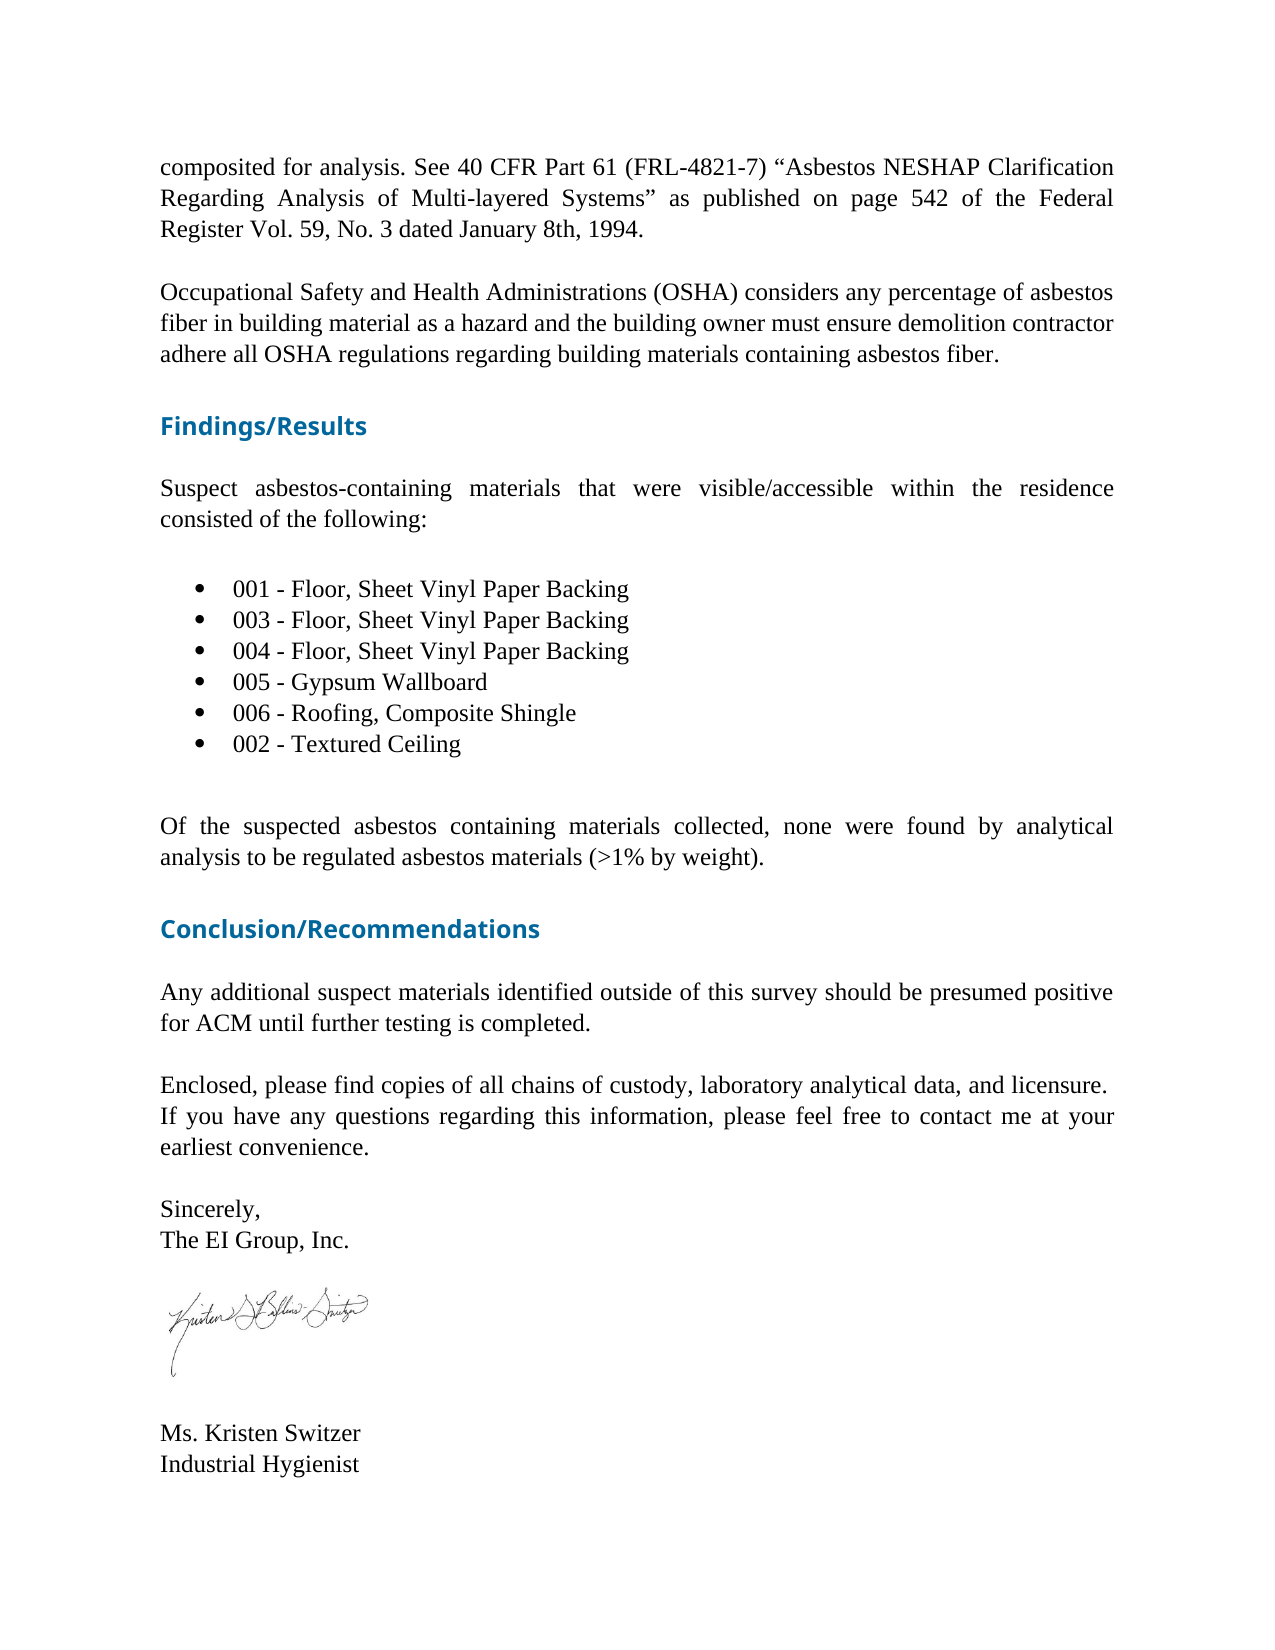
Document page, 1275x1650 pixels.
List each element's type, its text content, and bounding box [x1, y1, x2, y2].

table_header 001 - Floor, Sheet Vinyl Paper Backing 003 - Floor, Sheet Vinyl Paper Backing 004 - Floor, Sheet Vinyl Paper Backing 005 - Gypsum Wallboard 006 - Roofing, Composite Shingle 002 - Textured Ceiling [150, 571, 1125, 775]
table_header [150, 150, 1125, 403]
table_header Findings/Results Suspect asbestos-containing materials that were visible/accessible within the residence consisted of the following: [150, 406, 1125, 569]
table_header Of the suspected asbestos containing materials collected, none were found by analytical analysis to be regulated asbestos materials (>1% by weight). [150, 778, 1125, 907]
picture [166, 1287, 369, 1380]
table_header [150, 909, 1125, 1483]
